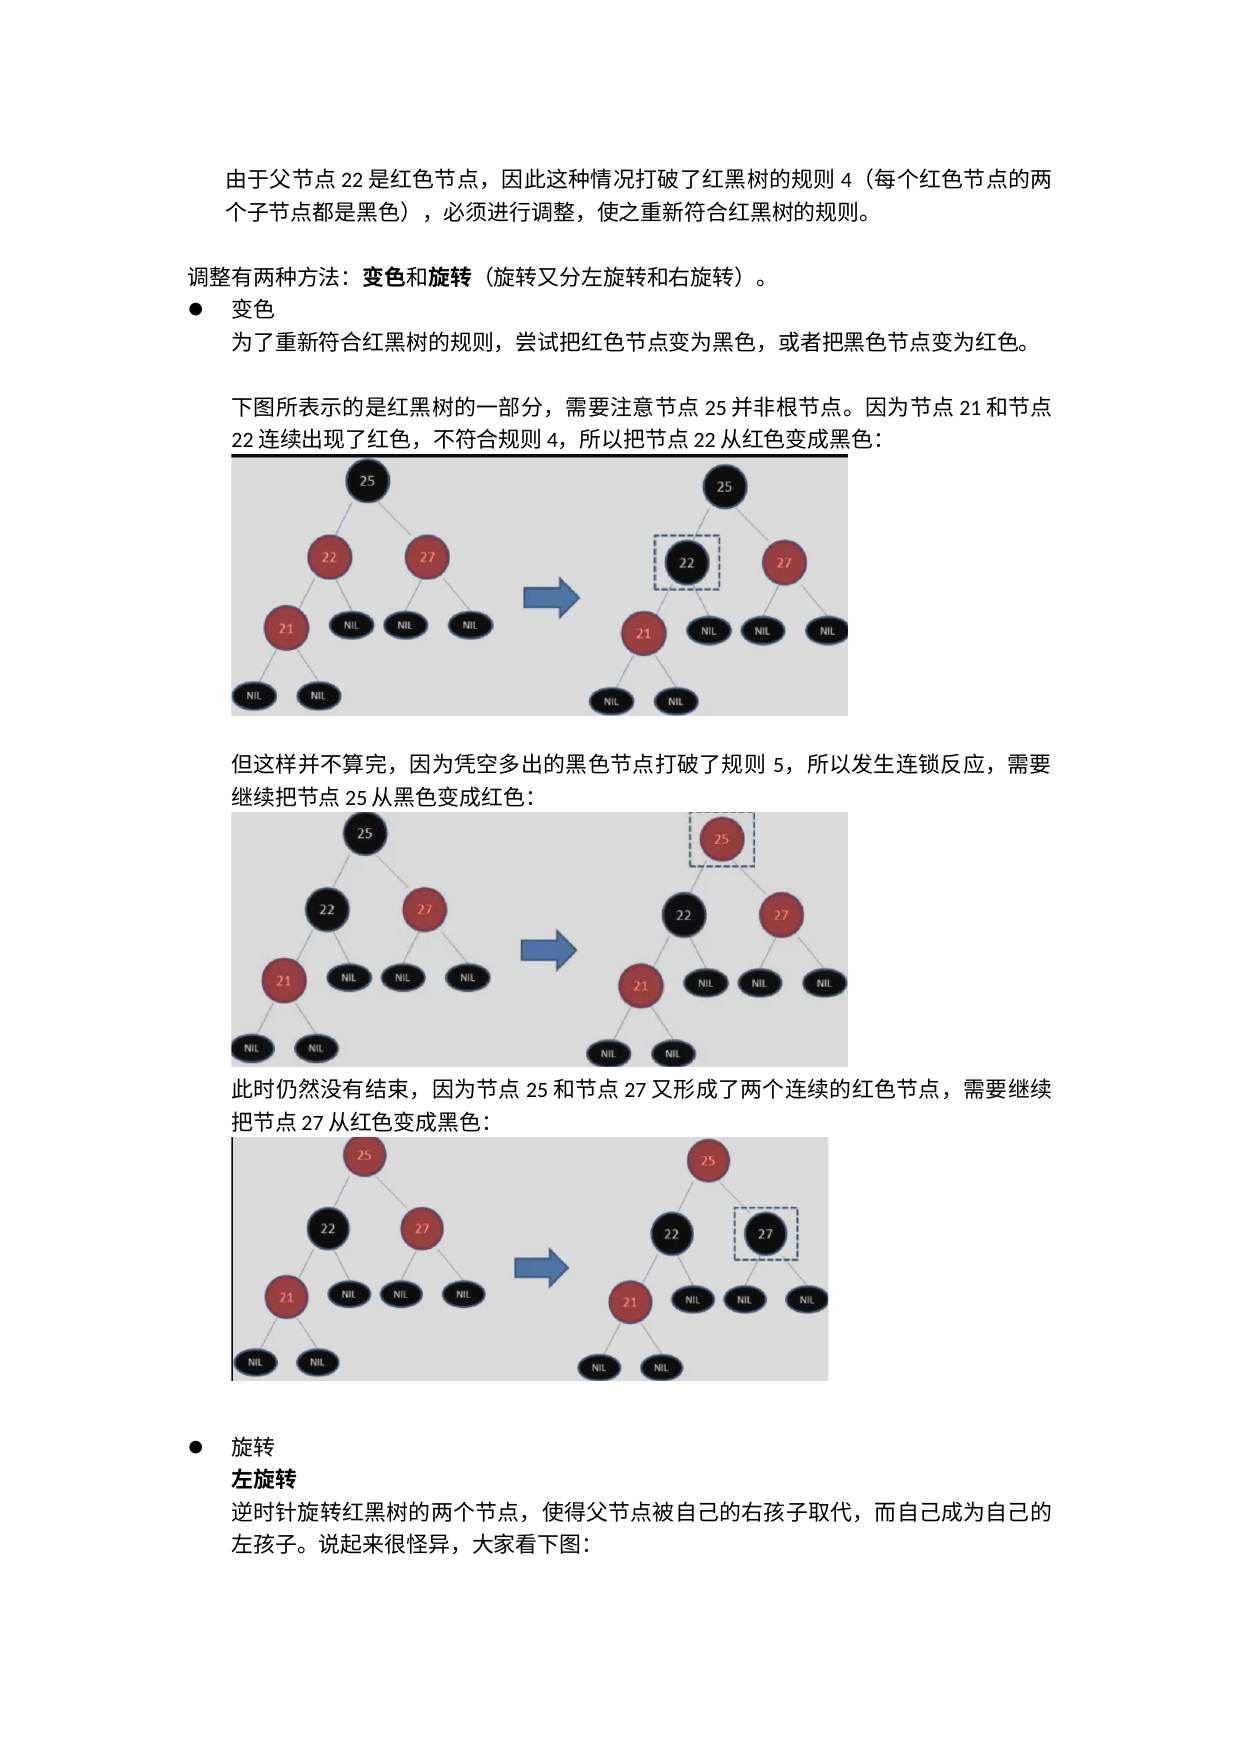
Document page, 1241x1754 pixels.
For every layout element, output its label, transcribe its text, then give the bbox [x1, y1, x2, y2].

list 变色 [187, 292, 1053, 324]
text 调整有两种方法：变色和旋转（旋转又分左旋转和右旋转）。 [187, 259, 1053, 292]
picture [231, 454, 848, 716]
list 但这样并不算完，因为凭空多出的黑色节点打破了规则5，所以发生连锁反应，需要继续把节点25从黑色变成红色： [231, 747, 1053, 812]
picture [231, 1137, 829, 1381]
picture [231, 812, 848, 1067]
list 逆时针旋转红黑树的两个节点，使得父节点被自己的右孩子取代，而自己成为自己的左孩子。说起来很怪异，大家看下图： [231, 1494, 1053, 1559]
list 下图所表示的是红黑树的一部分，需要注意节点25并非根节点。因为节点21和节点22连续出现了红色，不符合规则4，所以把节点22从红色变成黑色： [231, 389, 1053, 454]
list 由于父节点22是红色节点，因此这种情况打破了红黑树的规则4（每个红色节点的两个子节点都是黑色），必须进行调整，使之重新符合红黑树的规则。 [225, 162, 1053, 227]
list 旋转 [187, 1429, 1053, 1462]
list 左旋转 [231, 1462, 1053, 1494]
list 为了重新符合红黑树的规则，尝试把红色节点变为黑色，或者把黑色节点变为红色。 [231, 324, 1053, 357]
list 此时仍然没有结束，因为节点25和节点27又形成了两个连续的红色节点，需要继续把节点27从红色变成黑色： [231, 1072, 1053, 1137]
